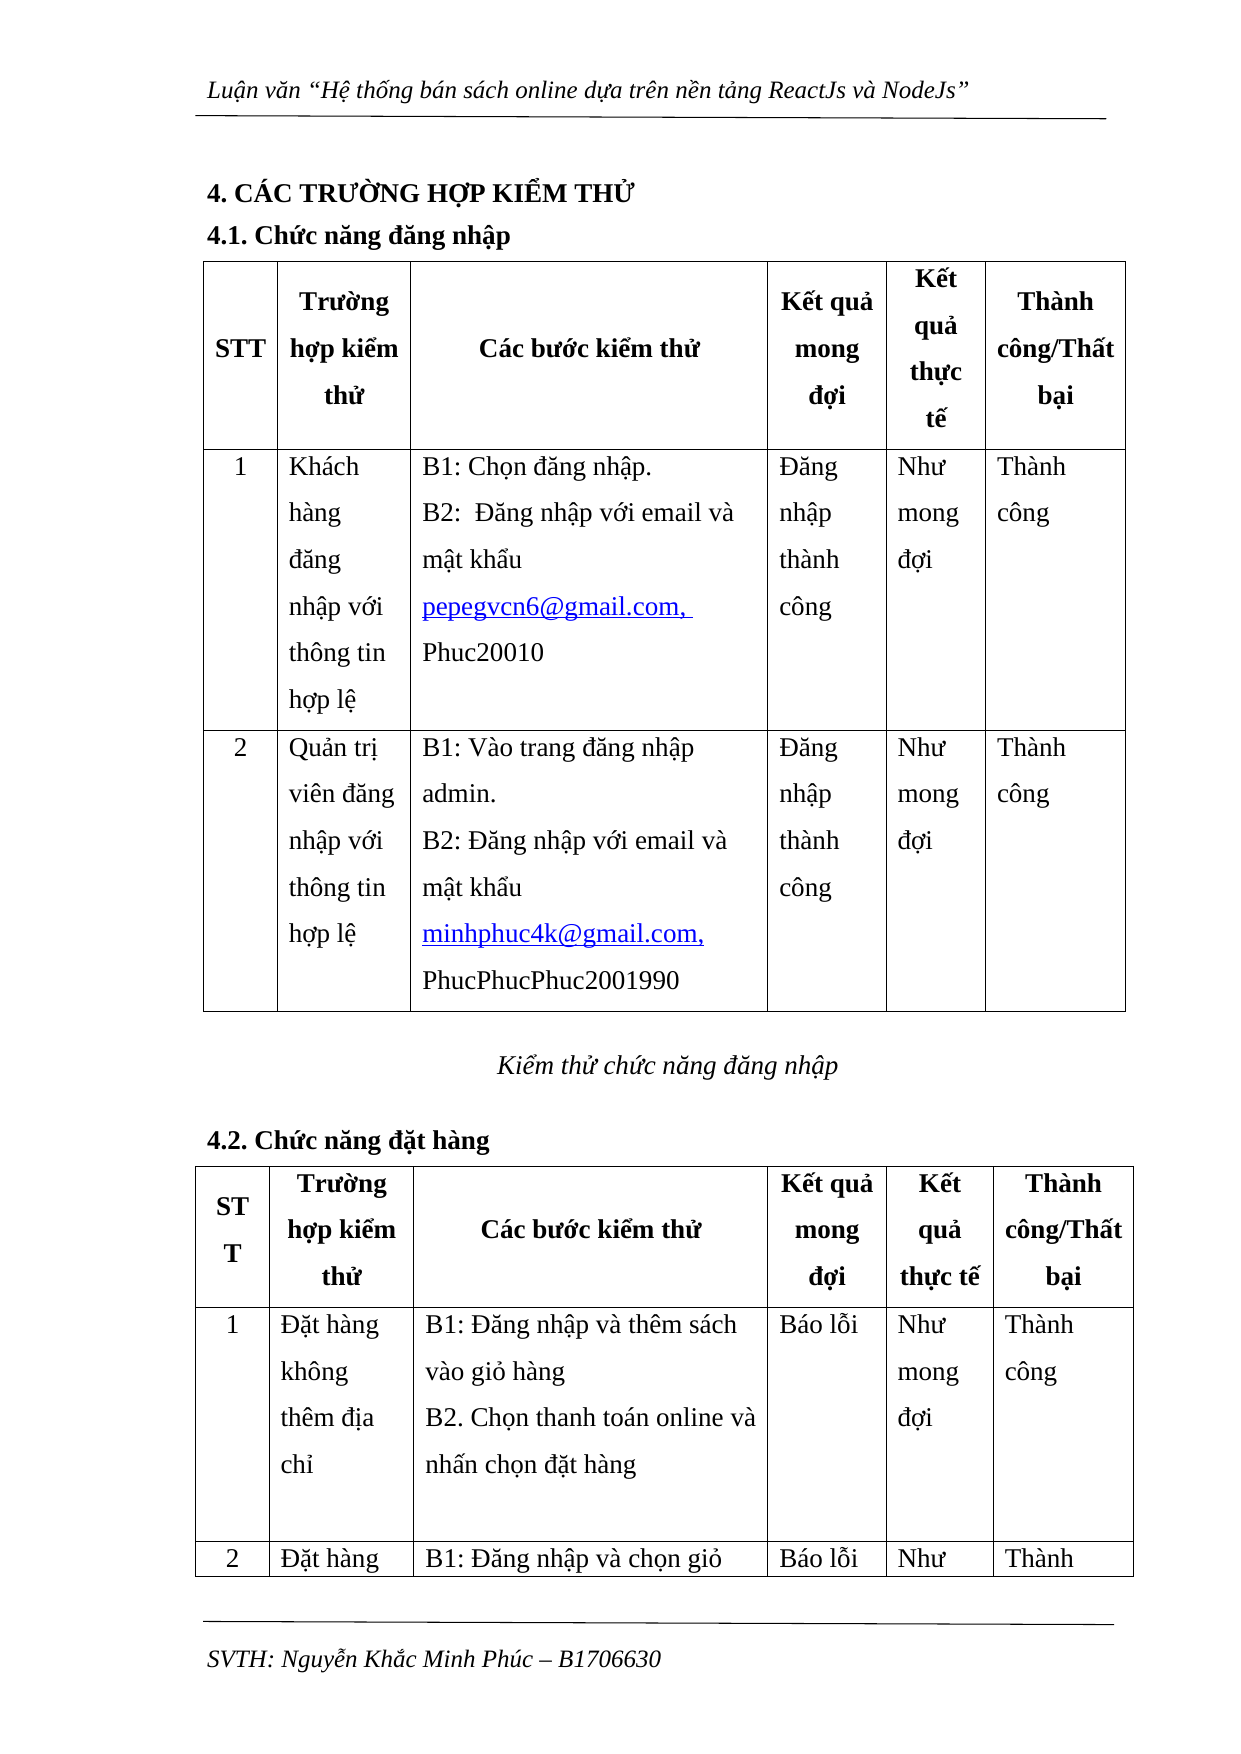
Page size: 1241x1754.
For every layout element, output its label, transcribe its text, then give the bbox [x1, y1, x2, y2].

table_header Các bước kiểm thử [411, 262, 767, 449]
table_cell Như mong đợi [887, 1308, 993, 1541]
text 4. CÁC TRƯỜNG HỢP KIỂM THỬ [207, 177, 1122, 208]
table_cell Đặt hàng không thêm địa chỉ [270, 1308, 413, 1541]
table_cell Thành công [994, 1542, 1133, 1576]
table_cell Khách hàng đăng nhập với thông tin hợp lệ [278, 450, 410, 730]
text 4.2. Chức năng đặt hàng [207, 1124, 1122, 1155]
table_cell Thành công [986, 731, 1125, 1011]
table_cell Đăng nhập thành công [768, 731, 886, 1011]
table_cell 1 [204, 450, 277, 730]
table_cell Như mong đợi [887, 731, 985, 1011]
table_header STT [196, 1167, 269, 1307]
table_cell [270, 1542, 413, 1576]
table_header Kết quả thực tế [887, 262, 985, 449]
table_cell B1: Vào trang đăng nhập admin. B2: Đăng nhập với email và mật khẩu minhphuc4k@gmail.com, PhucPhucPhuc2001990 [411, 731, 767, 1011]
table_header Thành công/Thất bại [994, 1167, 1133, 1307]
table_cell Đăng nhập thành công [768, 450, 886, 730]
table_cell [414, 1542, 767, 1576]
table_cell Quản trị viên đăng nhập với thông tin hợp lệ [278, 731, 410, 1011]
table_header Thành công/Thất bại [986, 262, 1125, 449]
table_cell Báo lỗi [768, 1542, 886, 1576]
table_cell B1: Đăng nhập và thêm sách vào giỏ hàng B2. Chọn thanh toán online và nhấn chọn đặt hàng [414, 1308, 767, 1541]
table_cell Thành công [986, 450, 1125, 730]
table_header STT [204, 262, 277, 449]
table_cell Thành công [994, 1308, 1133, 1541]
table_cell B1: Chọn đăng nhập. B2: Đăng nhập với email và mật khẩu pepegvcn6@gmail.com, Phuc20010 [411, 450, 767, 730]
table_header Trường hợp kiểm thử [278, 262, 410, 449]
table_cell 1 [196, 1308, 269, 1541]
table_cell Như mong đợi [887, 450, 985, 730]
table_header Kết quả mong đợi [768, 1167, 886, 1307]
table_header Trường hợp kiểm thử [270, 1167, 413, 1307]
text Kiểm thử chức năng đăng nhập [207, 1049, 1122, 1080]
text 4.1. Chức năng đăng nhập [207, 219, 1122, 250]
table_header Kết quả thực tế [887, 1167, 993, 1307]
table_header Các bước kiểm thử [414, 1167, 767, 1307]
table_cell 2 [204, 731, 277, 1011]
table_header Kết quả mong đợi [768, 262, 886, 449]
table_cell Như mong đợi [887, 1542, 993, 1576]
table_cell Báo lỗi [768, 1308, 886, 1541]
table_cell 2 [196, 1542, 269, 1576]
